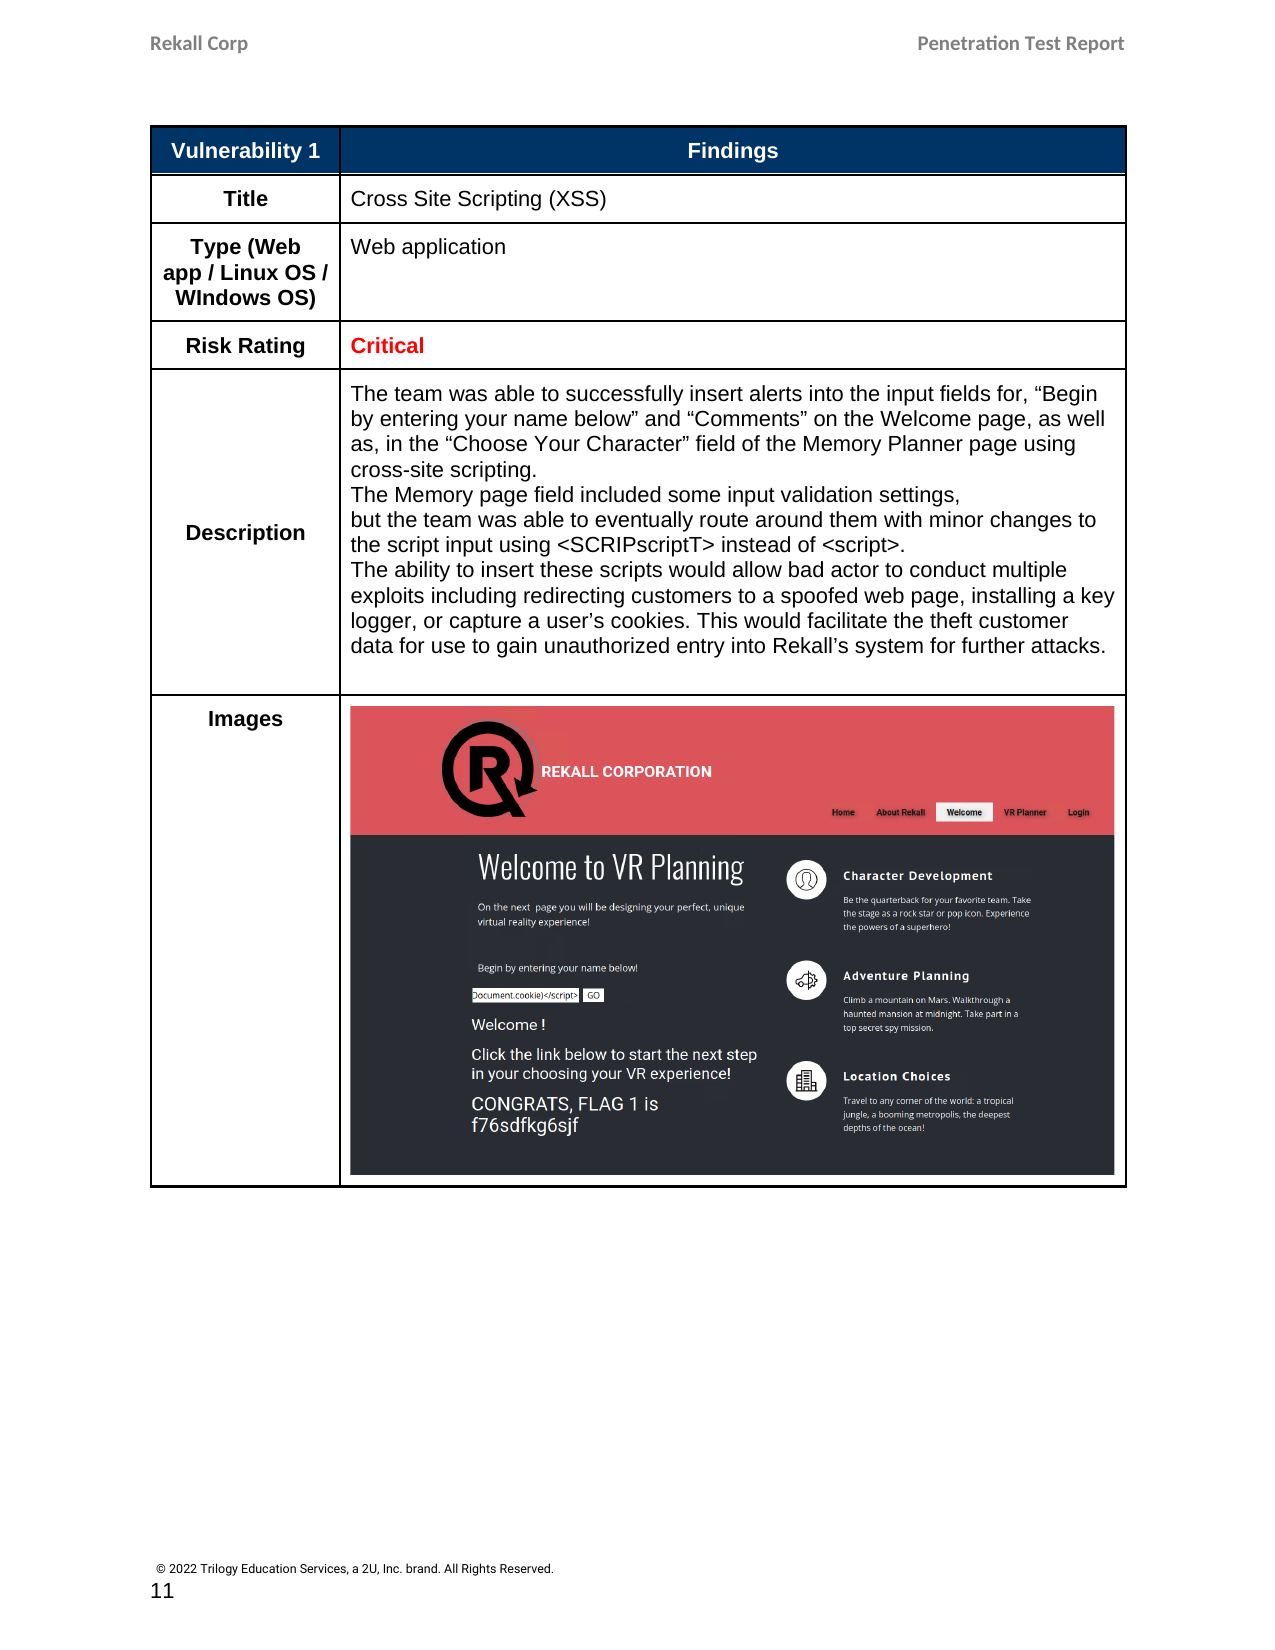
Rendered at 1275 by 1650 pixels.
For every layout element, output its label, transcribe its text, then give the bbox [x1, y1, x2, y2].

table_cell Type (Web app / Linux OS / WIndows OS) [152, 224, 339, 320]
table_header Findings [341, 128, 1125, 173]
table_cell [341, 696, 1125, 1185]
table_cell Critical [341, 322, 1125, 368]
table_cell The team was able to successfully insert alerts into the input fields for, “Begin by entering your name below” and “Comments” on the Welcome page, as well as, in the “Choose Your Character” field of the Memory Planner page using cross-site scripting. The Memory page field included some input validation settings, but the team was able to eventually route around them with minor changes to the script input using <SCRIPscriptT> instead of <script>. The ability to insert these scripts would allow bad actor to conduct multiple exploits including redirecting customers to a spoofed web page, installing a key logger, or capture a user’s cookies. This would facilitate the theft customer data for use to gain unauthorized entry into Rekall’s system for further attacks. [341, 370, 1125, 694]
table_cell Title [152, 176, 339, 222]
table_cell Description [152, 370, 339, 694]
table_header Vulnerability 1 [152, 128, 339, 173]
table_cell Cross Site Scripting (XSS) [341, 176, 1125, 222]
table_cell Web application [341, 224, 1125, 320]
table_cell Images [152, 696, 339, 1185]
picture [350, 706, 1115, 1175]
table_cell Risk Rating [152, 322, 339, 368]
